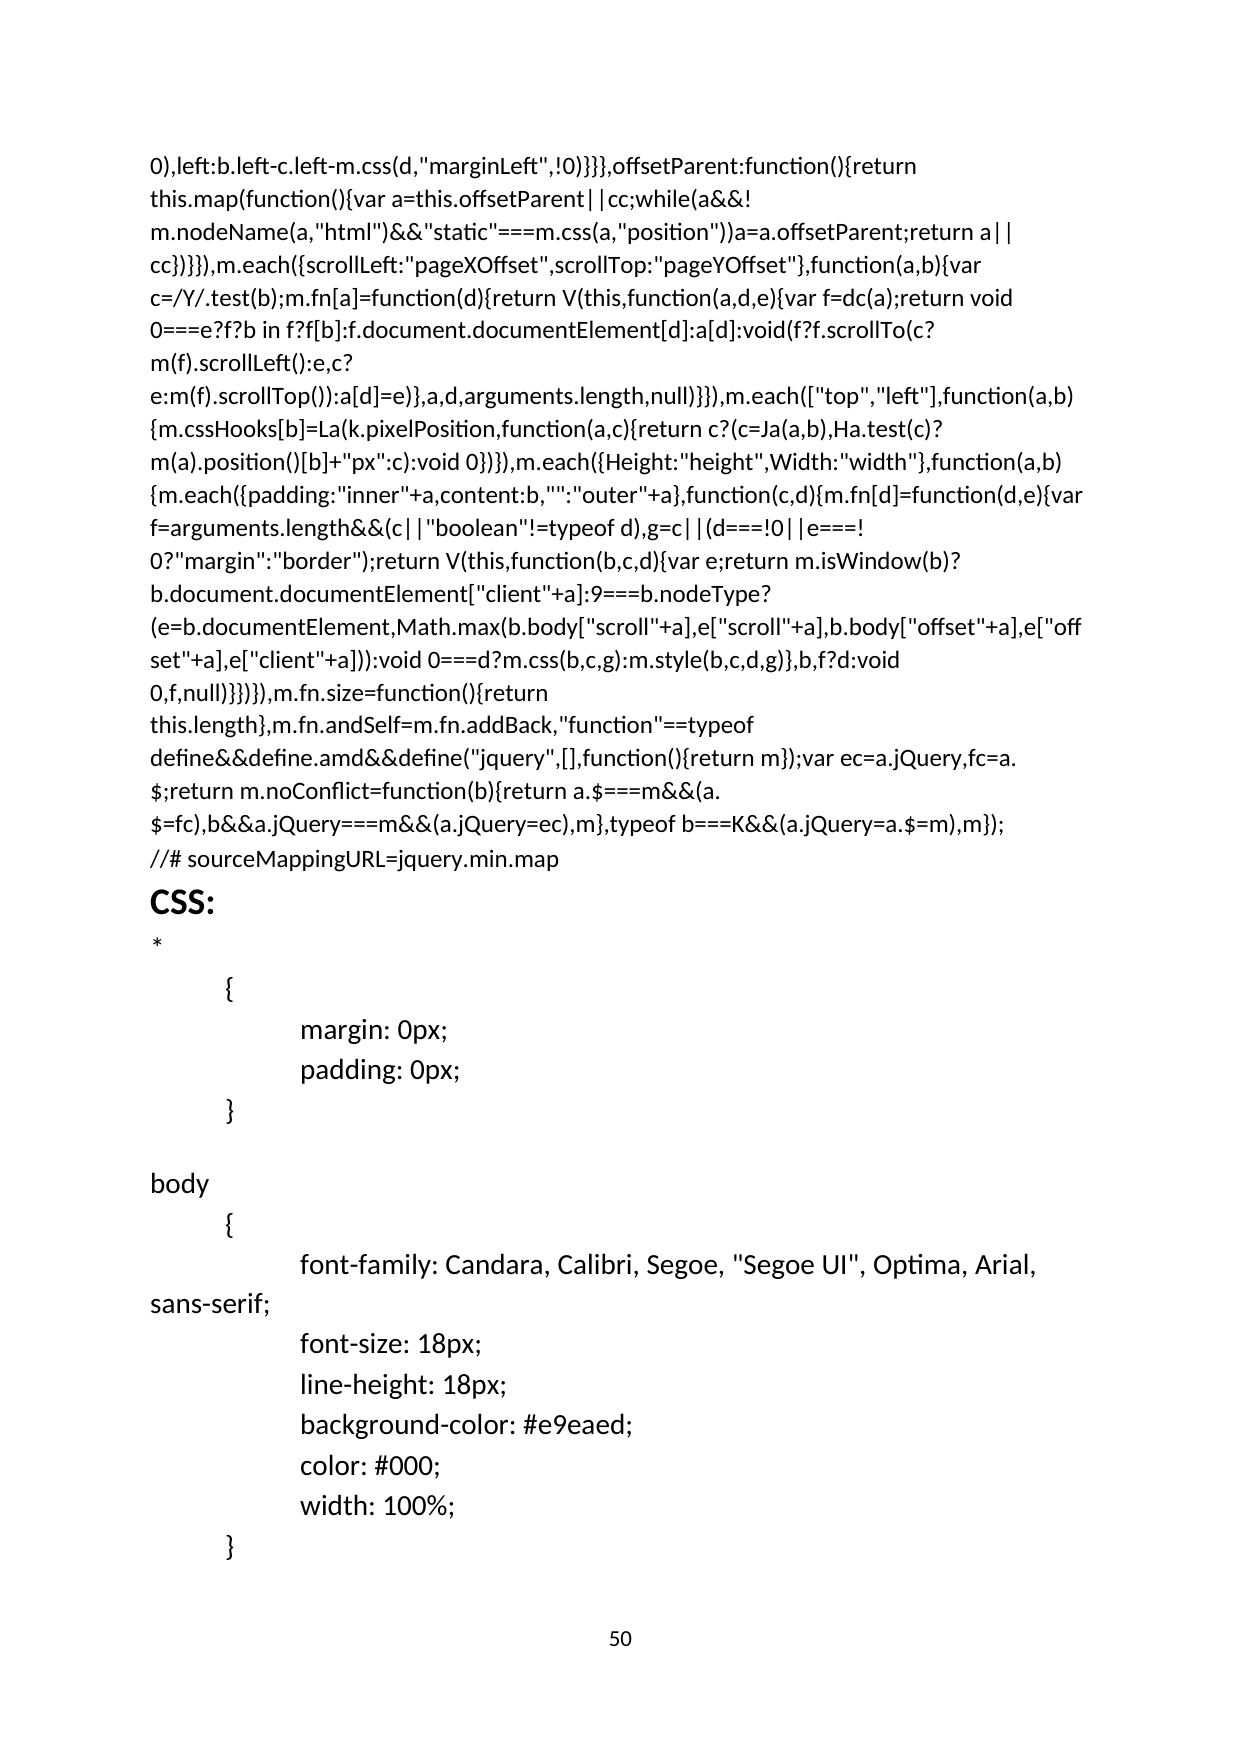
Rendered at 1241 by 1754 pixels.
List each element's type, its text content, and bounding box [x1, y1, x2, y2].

text { [150, 970, 1090, 1006]
text } [150, 1528, 1090, 1564]
text width: 100%; [150, 1487, 1090, 1523]
text font-family: Candara, Calibri, Segoe, "Segoe UI", Optima, Arial, sans-serif; [150, 1246, 1090, 1321]
text margin: 0px; [150, 1011, 1090, 1047]
text } [150, 1092, 1090, 1128]
text CSS: [150, 878, 1090, 924]
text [150, 150, 1090, 839]
text //# sourceMappingURL=jquery.min.map [150, 843, 1090, 874]
text padding: 0px; [150, 1051, 1090, 1087]
text color: #000; [150, 1447, 1090, 1483]
text background-color: #e9eaed; [150, 1406, 1090, 1442]
text body [150, 1165, 1090, 1201]
text { [150, 1206, 1090, 1242]
text * [150, 930, 1090, 966]
text font-size: 18px; [150, 1325, 1090, 1361]
text line-height: 18px; [150, 1366, 1090, 1402]
